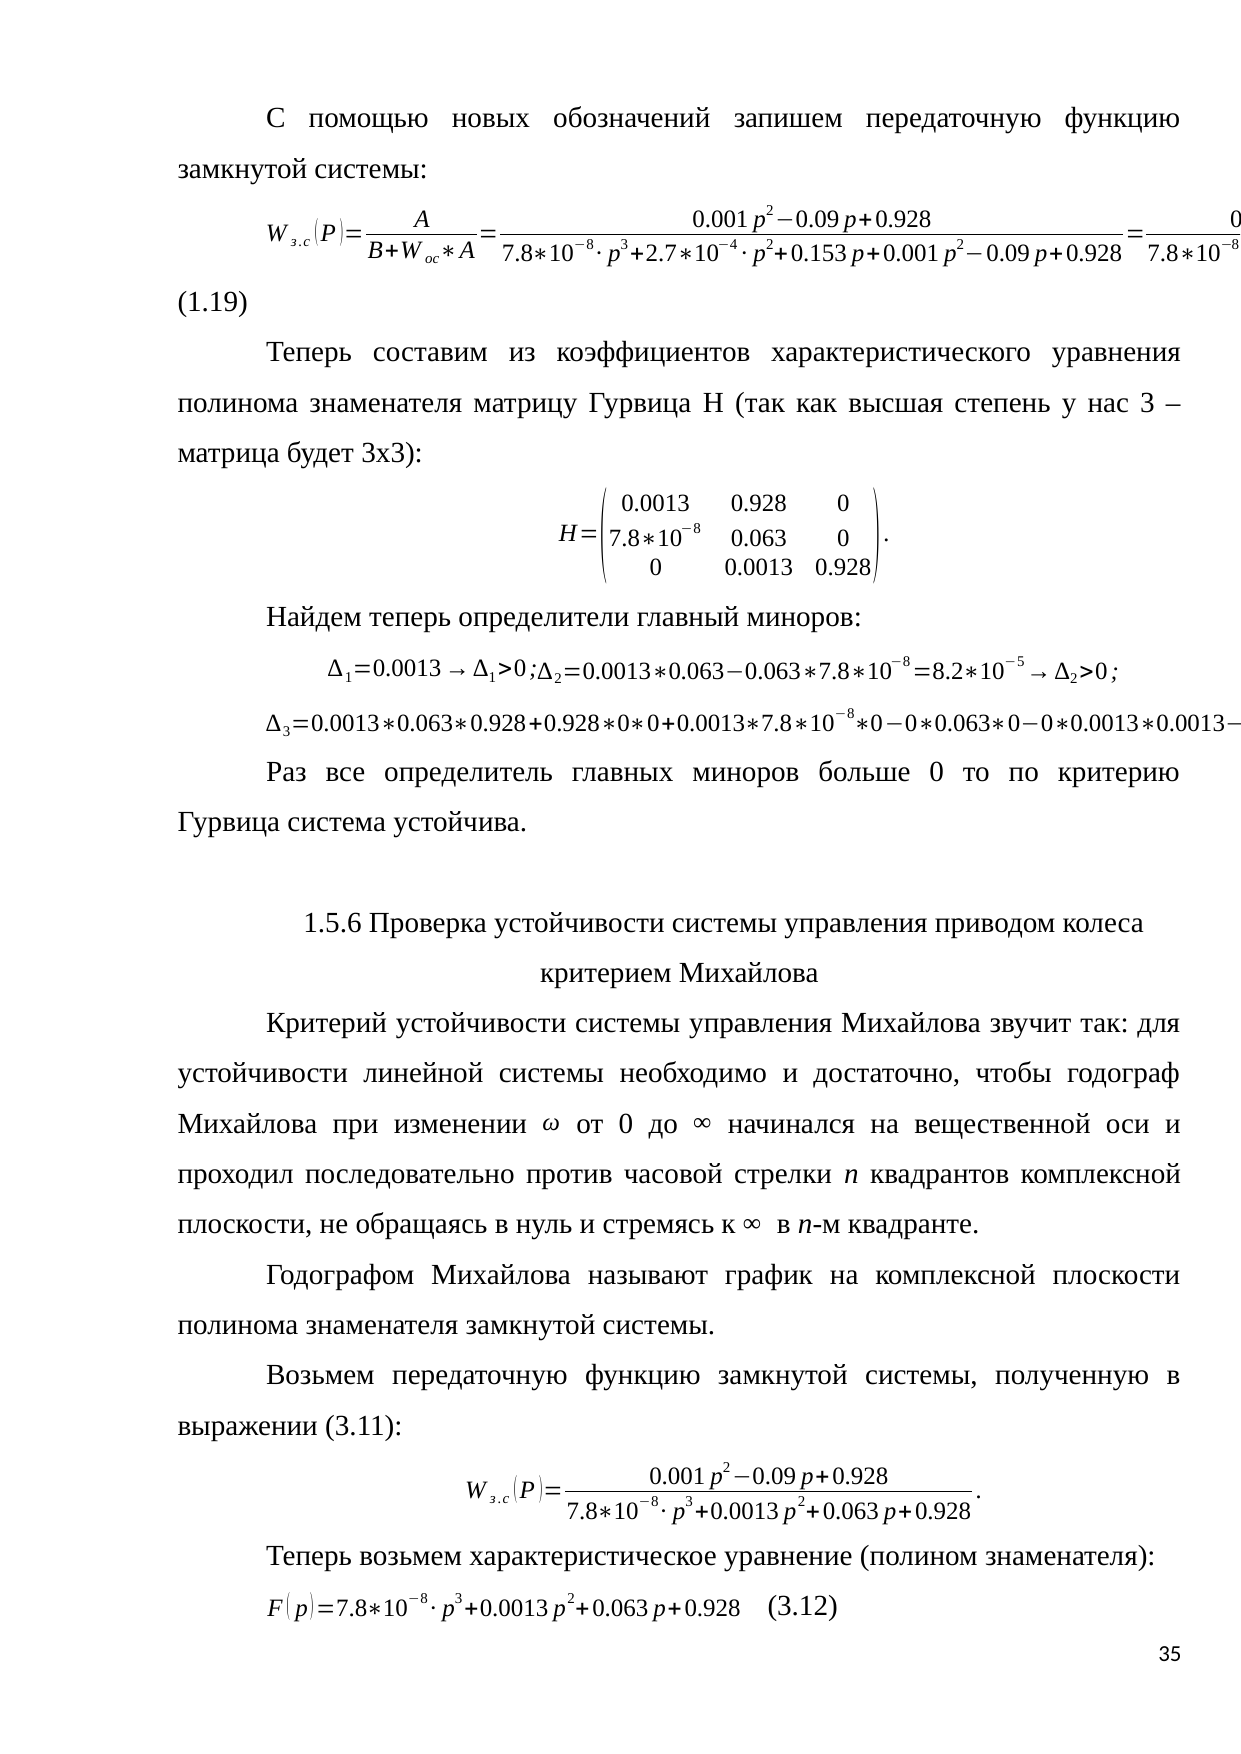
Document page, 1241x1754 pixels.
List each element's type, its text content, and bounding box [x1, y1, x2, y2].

text (1.19) [177, 201, 1181, 318]
subtitle 1.5.6 Проверка устойчивости системы управления приводом колеса критерием Михайлова [177, 905, 1181, 988]
text Теперь возьмем характеристическое уравнение (полином знаменателя): [177, 1538, 1181, 1572]
text Годографом Михайлова называют график на комплексной плоскости полинома знаменателя замкнутой системы. [177, 1257, 1181, 1341]
text Теперь составим из коэффициентов характеристического уравнения полинома знаменателя матрицу Гурвица H (так как высшая степень у нас 3 – матрица будет 3х3): [177, 334, 1181, 468]
text Возьмем передаточную функцию замкнутой системы, полученную в выражении (3.11): [177, 1357, 1181, 1441]
text (3.12) [177, 1588, 1181, 1624]
text Критерий устойчивости системы управления Михайлова звучит так: для устойчивости линейной системы необходимо и достаточно, чтобы годограф Михайлова при изменении от 0 до начинался на вещественной оси и проходил последовательно против часовой стрелки n квадрантов комплексной плоскости, не обращаясь в нуль и стремясь к в n-м квадранте. [177, 1005, 1181, 1240]
text Найдем теперь определители главный миноров: [177, 599, 1181, 633]
text Раз все определитель главных миноров больше 0 то по критерию Гурвица система устойчива. [177, 754, 1181, 838]
text С помощью новых обозначений запишем передаточную функцию замкнутой системы: [177, 100, 1181, 184]
